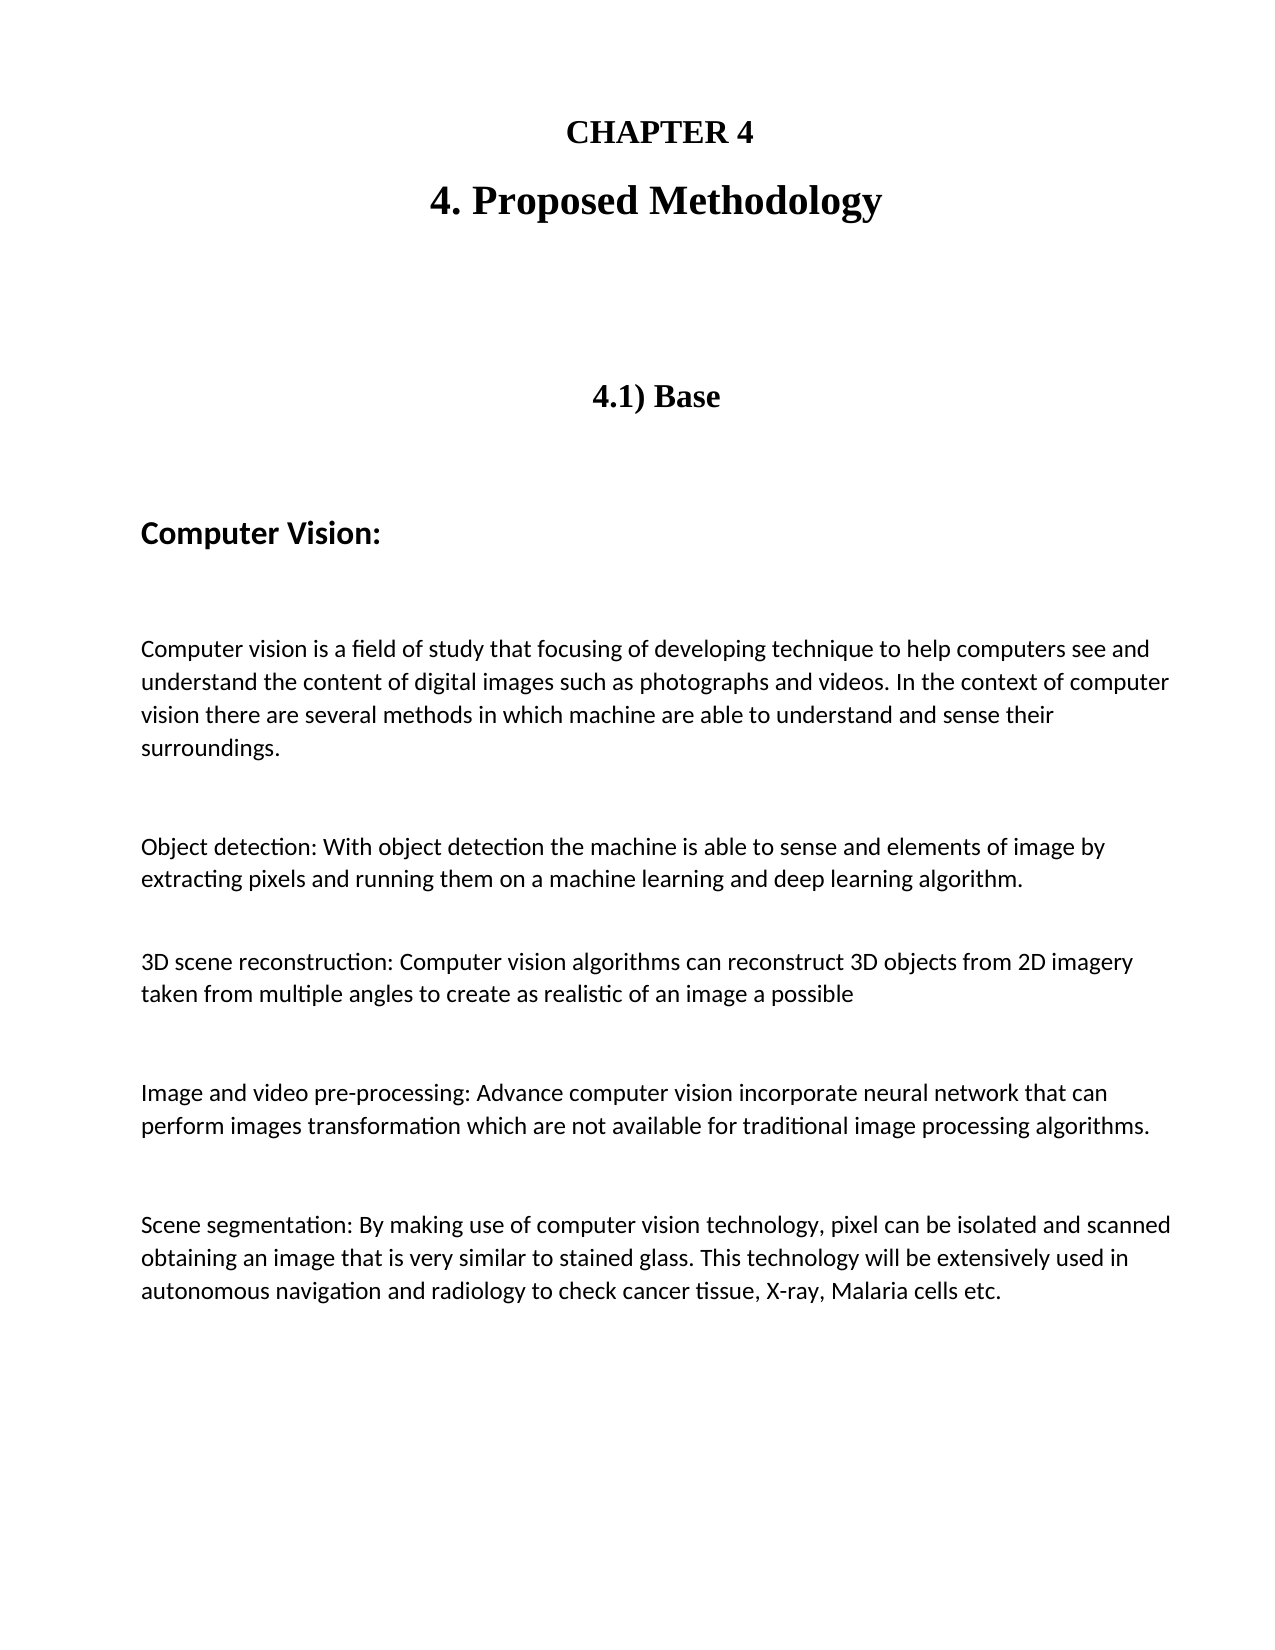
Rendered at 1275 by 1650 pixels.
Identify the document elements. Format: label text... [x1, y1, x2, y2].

subtitle Proposed Methodology [430, 176, 1275, 224]
text 3D scene reconstruction: Computer vision algorithms can reconstruct 3D objects from 2D imagery taken from multiple angles to create as realistic of an image a possible [141, 946, 1172, 1009]
subtitle Base [592, 376, 1275, 415]
text Image and video pre-processing: Advance computer vision incorporate neural network that can perform images transformation which are not available for traditional image processing algorithms. [141, 1077, 1172, 1141]
text Computer vision is a field of study that focusing of developing technique to help computers see and understand the content of digital images such as photographs and videos. In the context of computer vision there are several methods in which machine are able to understand and sense their surroundings. [141, 633, 1172, 762]
text Scene segmentation: By making use of computer vision technology, pixel can be isolated and scanned obtaining an image that is very similar to stained glass. This technology will be extensively used in autonomous navigation and radiology to check cancer tissue, X-ray, Malaria cells etc. [141, 1209, 1172, 1306]
text Object detection: With object detection the machine is able to sense and elements of image by extracting pixels and running them on a machine learning and deep learning algorithm. [141, 831, 1172, 894]
text CHAPTER 4 [286, 112, 1033, 151]
text Computer Vision: [141, 512, 1275, 553]
